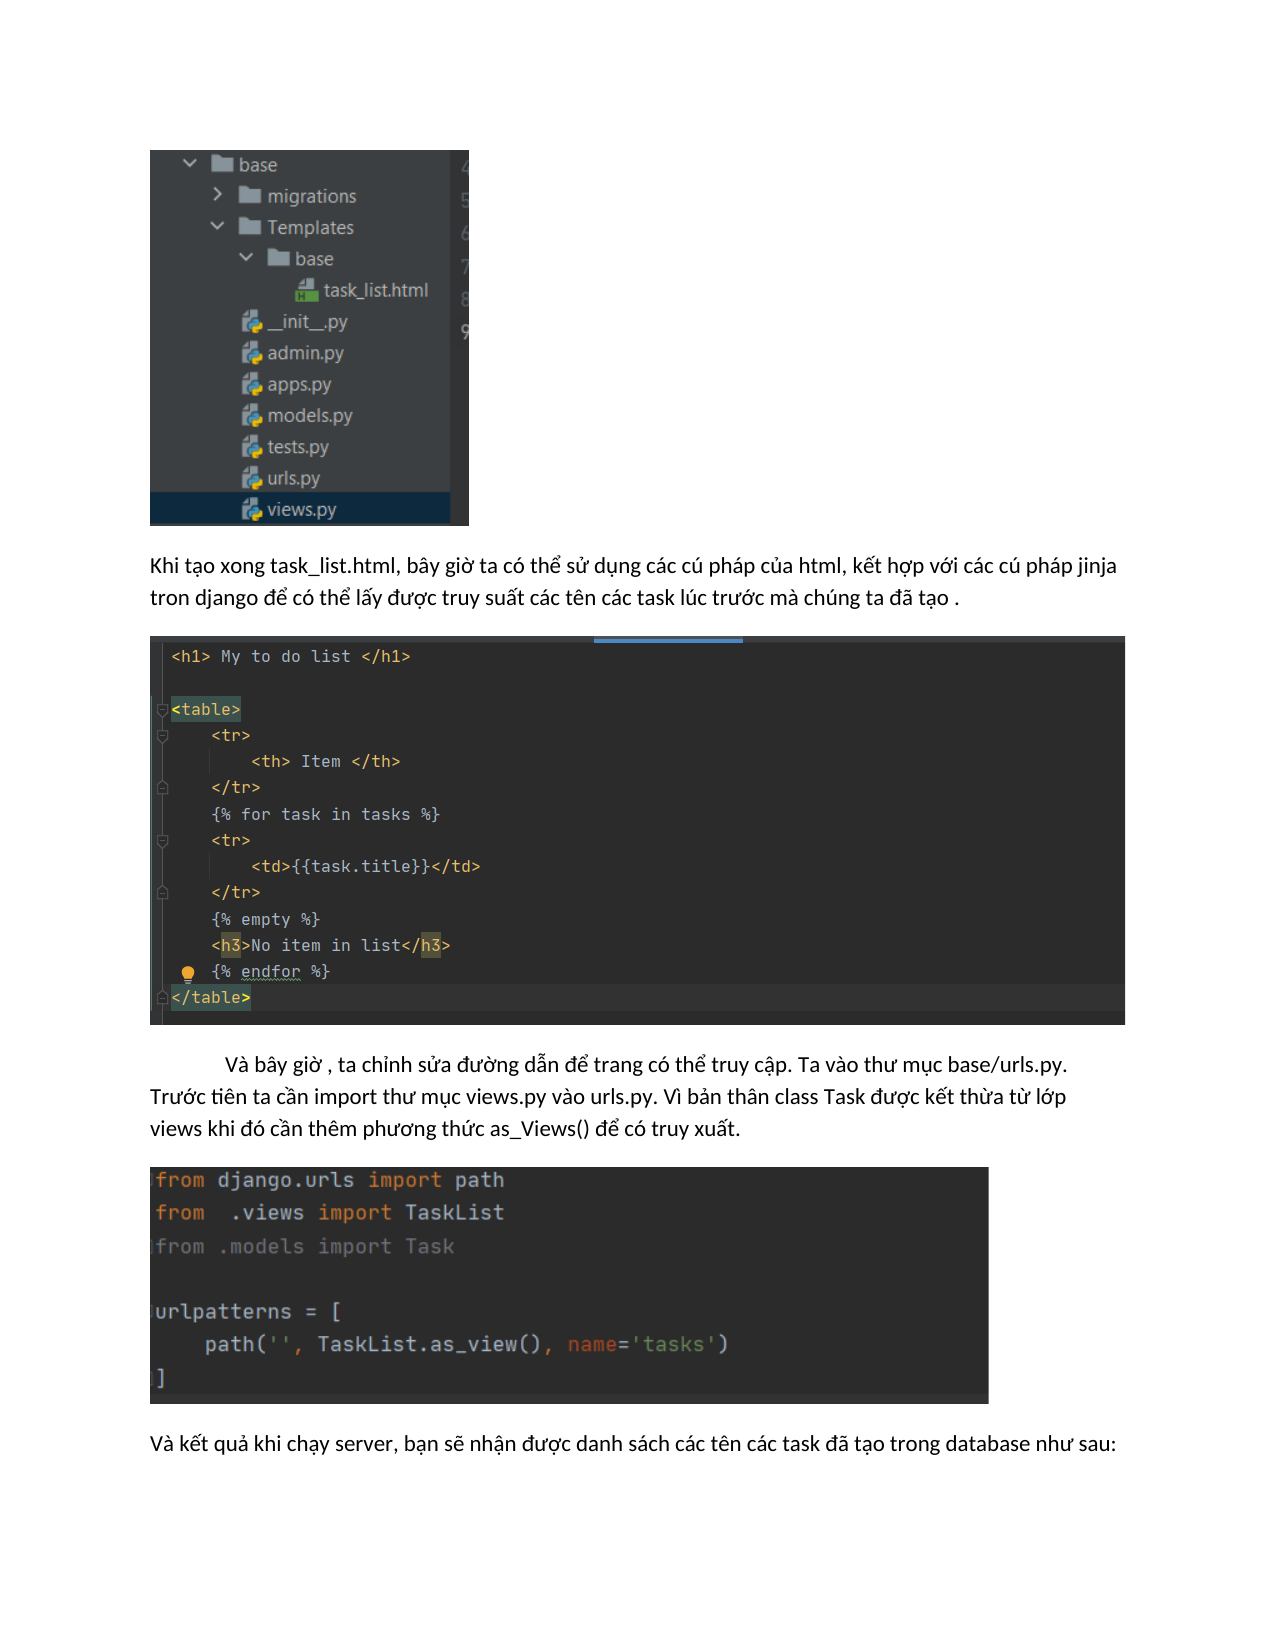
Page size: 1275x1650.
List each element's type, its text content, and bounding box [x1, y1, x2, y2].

picture [150, 636, 1125, 1025]
text Và bây giờ , ta chỉnh sửa đường dẫn để trang có thể truy cập. Ta vào thư mục base/urls.py. Trước tiên ta cần import thư mục views.py vào urls.py. Vì bản thân class Task được kết thừa từ lớp views khi đó cần thêm phương thức as_Views() để có truy xuất. [150, 1050, 1125, 1142]
text Khi tạo xong task_list.html, bây giờ ta có thể sử dụng các cú pháp của html, kết hợp với các cú pháp jinja tron django để có thể lấy được truy suất các tên các task lúc trước mà chúng ta đã tạo . [150, 551, 1125, 611]
picture [150, 150, 469, 526]
text Và kết quả khi chạy server, bạn sẽ nhận được danh sách các tên các task đã tạo trong database như sau: [150, 1429, 1125, 1457]
picture [150, 1167, 989, 1404]
